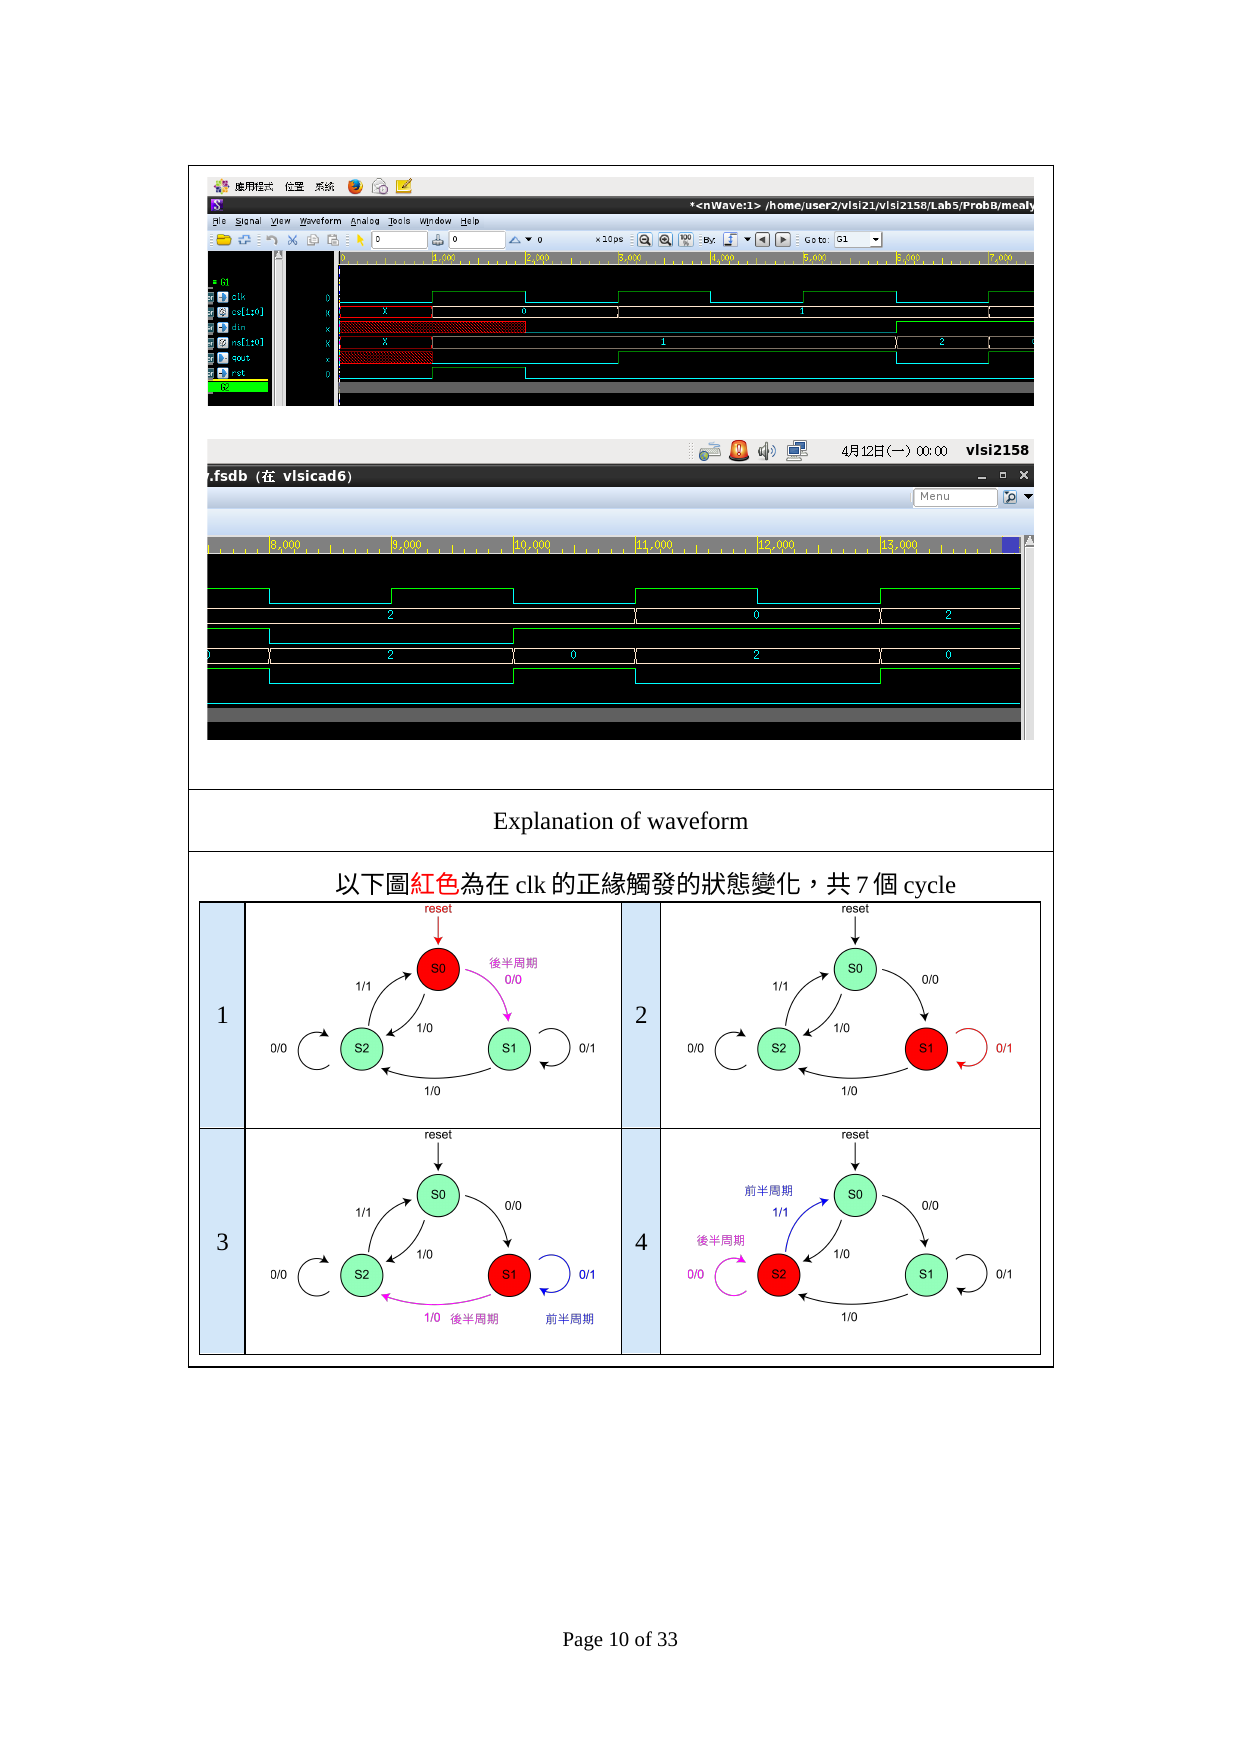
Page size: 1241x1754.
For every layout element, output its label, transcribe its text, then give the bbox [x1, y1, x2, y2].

picture [207, 177, 1034, 406]
picture [687, 1128, 1013, 1325]
picture [271, 902, 596, 1099]
picture [687, 902, 1013, 1099]
table_cell [189, 166, 1053, 789]
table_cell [189, 852, 1053, 1366]
picture [271, 1128, 596, 1326]
table_cell Explanation of waveform [189, 790, 1053, 851]
picture [207, 439, 1034, 740]
